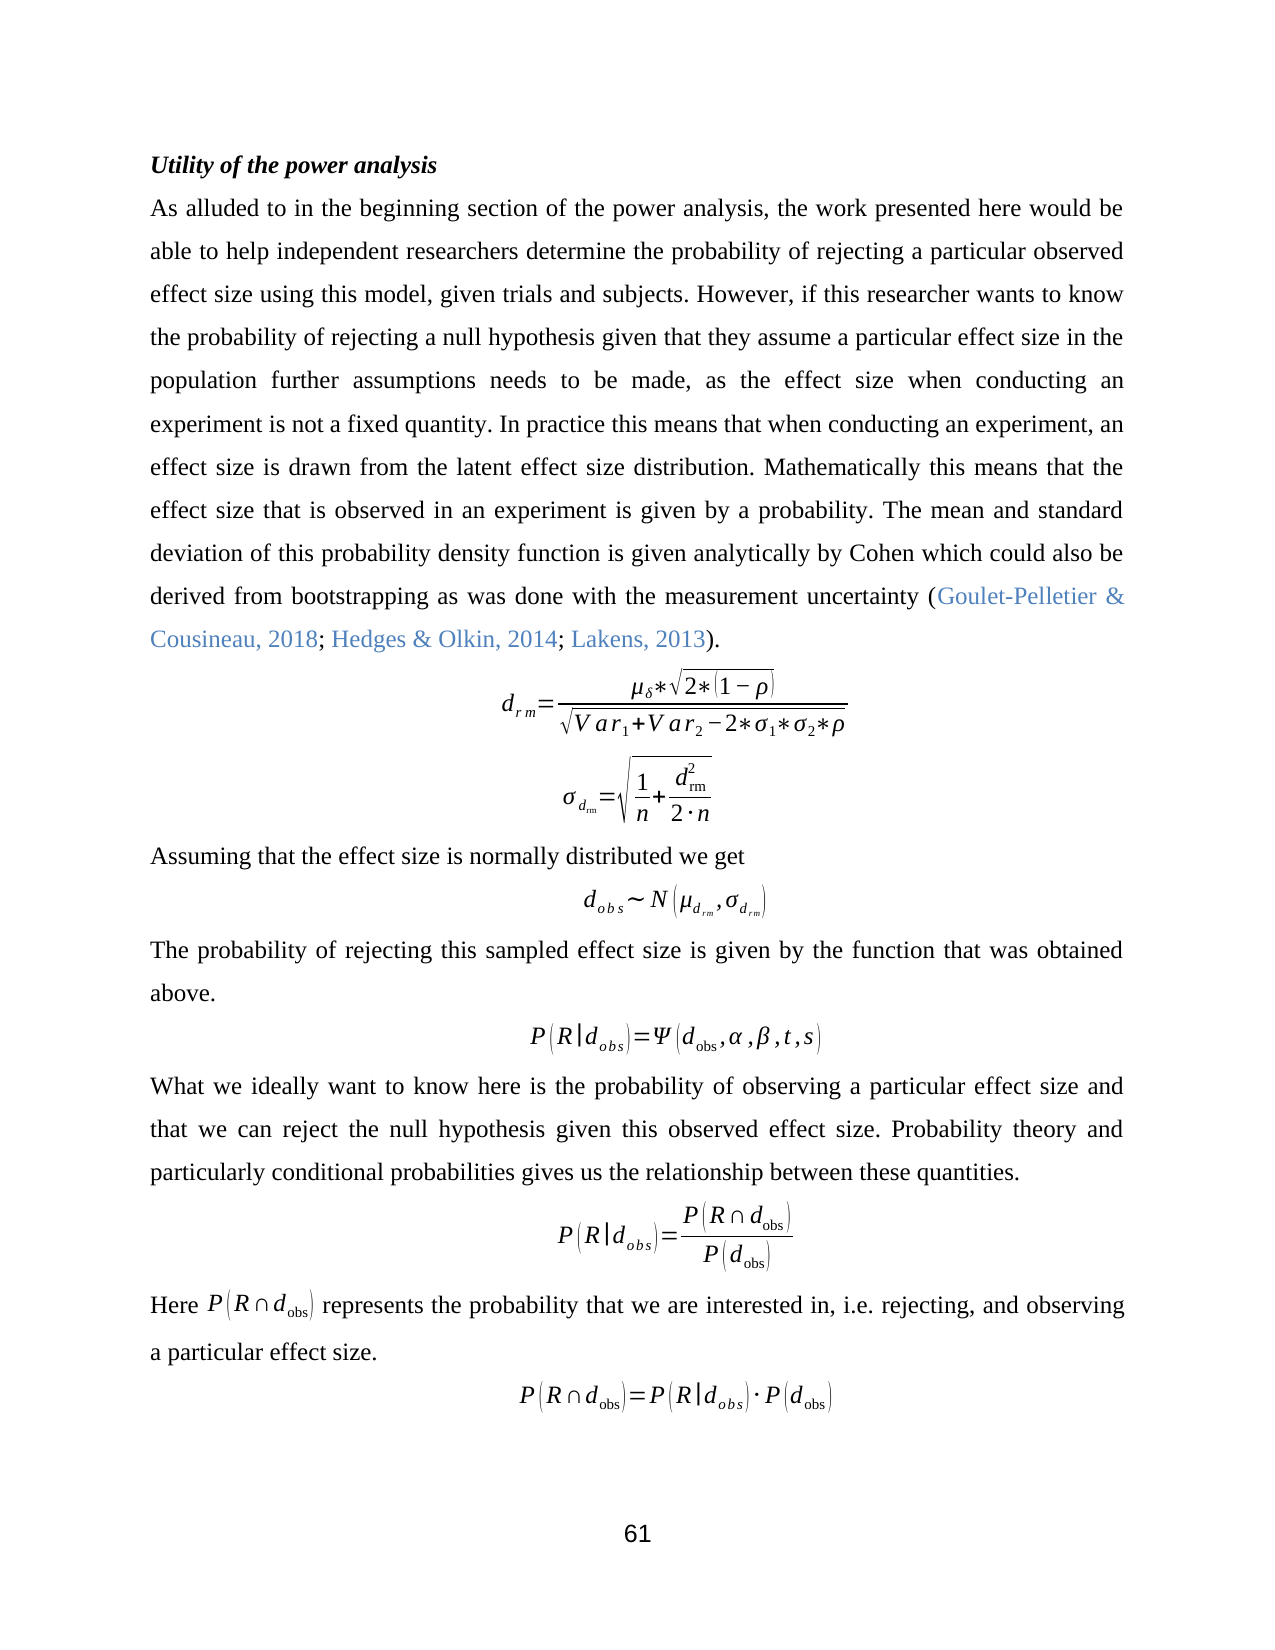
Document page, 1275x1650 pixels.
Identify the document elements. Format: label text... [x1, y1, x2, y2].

text Assuming that the effect size is normally distributed we get [150, 841, 1125, 869]
subtitle Utility of the power analysis [150, 150, 1125, 179]
text Here represents the probability that we are interested in, i.e. rejecting, and observing a particular effect size. [150, 1288, 1125, 1365]
text What we ideally want to know here is the probability of observing a particular effect size and that we can reject the null hypothesis given this observed effect size. Probability theory and particularly conditional probabilities gives us the relationship between these quantities. [150, 1071, 1125, 1186]
text As alluded to in the beginning section of the power analysis, the work presented here would be able to help independent researchers determine the probability of rejecting a particular observed effect size using this model, given trials and subjects. However, if this researcher wants to know the probability of rejecting a null hypothesis given that they assume a particular effect size in the population further assumptions needs to be made, as the effect size when conducting an experiment is not a fixed quantity. In practice this means that when conducting an experiment, an effect size is drawn from the latent effect size distribution. Mathematically this means that the effect size that is observed in an experiment is given by a probability. The mean and standard deviation of this probability density function is given analytically by Cohen which could also be derived from bootstrapping as was done with the measurement uncertainty (Goulet-Pelletier & Cousineau, 2018; Hedges & Olkin, 2014; Lakens, 2013). [150, 193, 1125, 653]
text The probability of rejecting this sampled effect size is given by the function that was obtained above. [150, 935, 1125, 1007]
